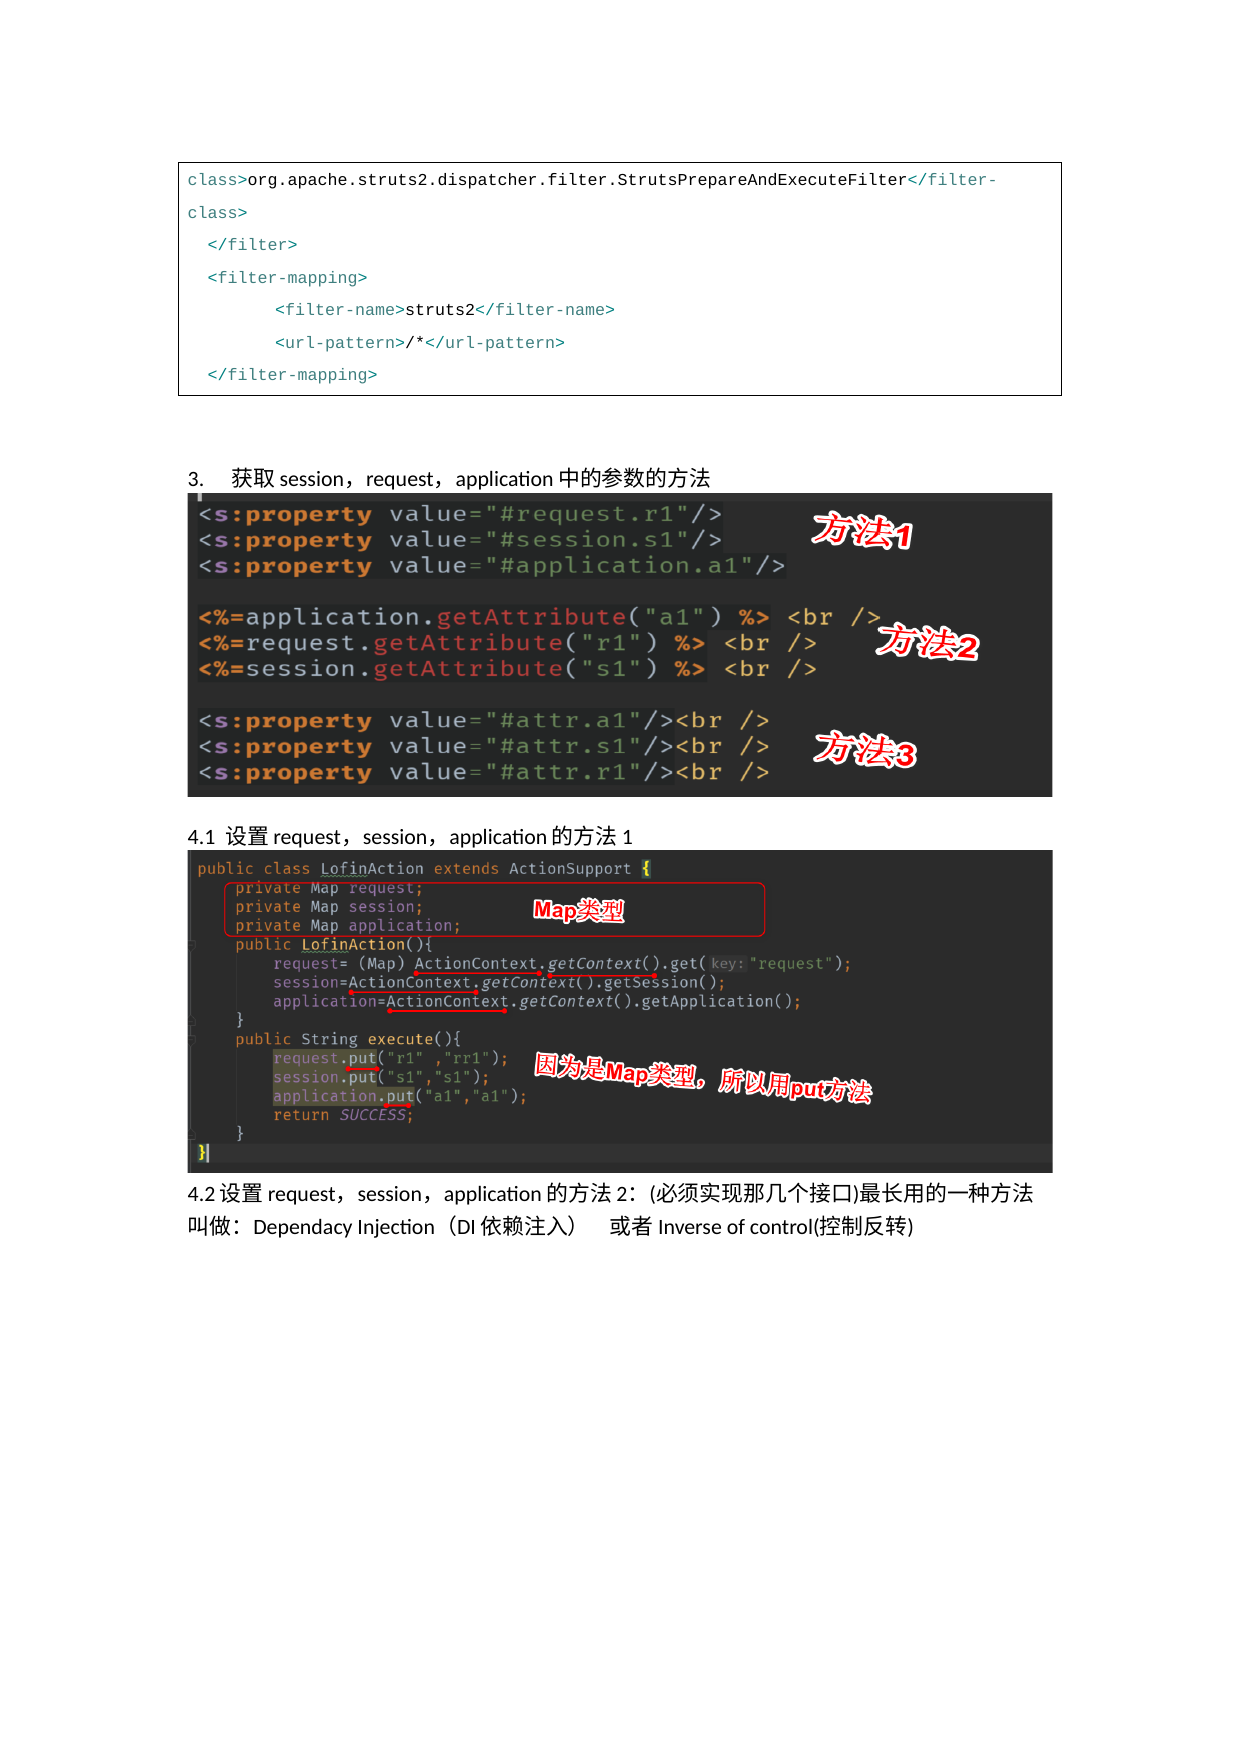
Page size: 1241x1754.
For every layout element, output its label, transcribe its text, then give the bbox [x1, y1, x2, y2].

text <filter-mapping> [187, 263, 1053, 295]
text <filter-name>struts2</filter-name> [187, 295, 1053, 328]
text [179, 163, 1061, 230]
list 获取session，request，application中的参数的方法 [187, 461, 1053, 493]
text </filter> [187, 230, 1053, 263]
text 4.2设置request，session，application的方法2：(必须实现那几个接口)最长用的一种方法 [187, 1176, 1053, 1208]
list 设置request，session，application的方法1 [187, 818, 1053, 850]
picture [187, 493, 1053, 797]
picture [187, 850, 1053, 1173]
text <url-pattern>/*</url-pattern> [187, 328, 1053, 357]
text </filter-mapping> [179, 357, 1061, 395]
text 叫做：Dependacy Injection（DI依赖注入） 或者 Inverse of control(控制反转) [187, 1208, 1053, 1241]
